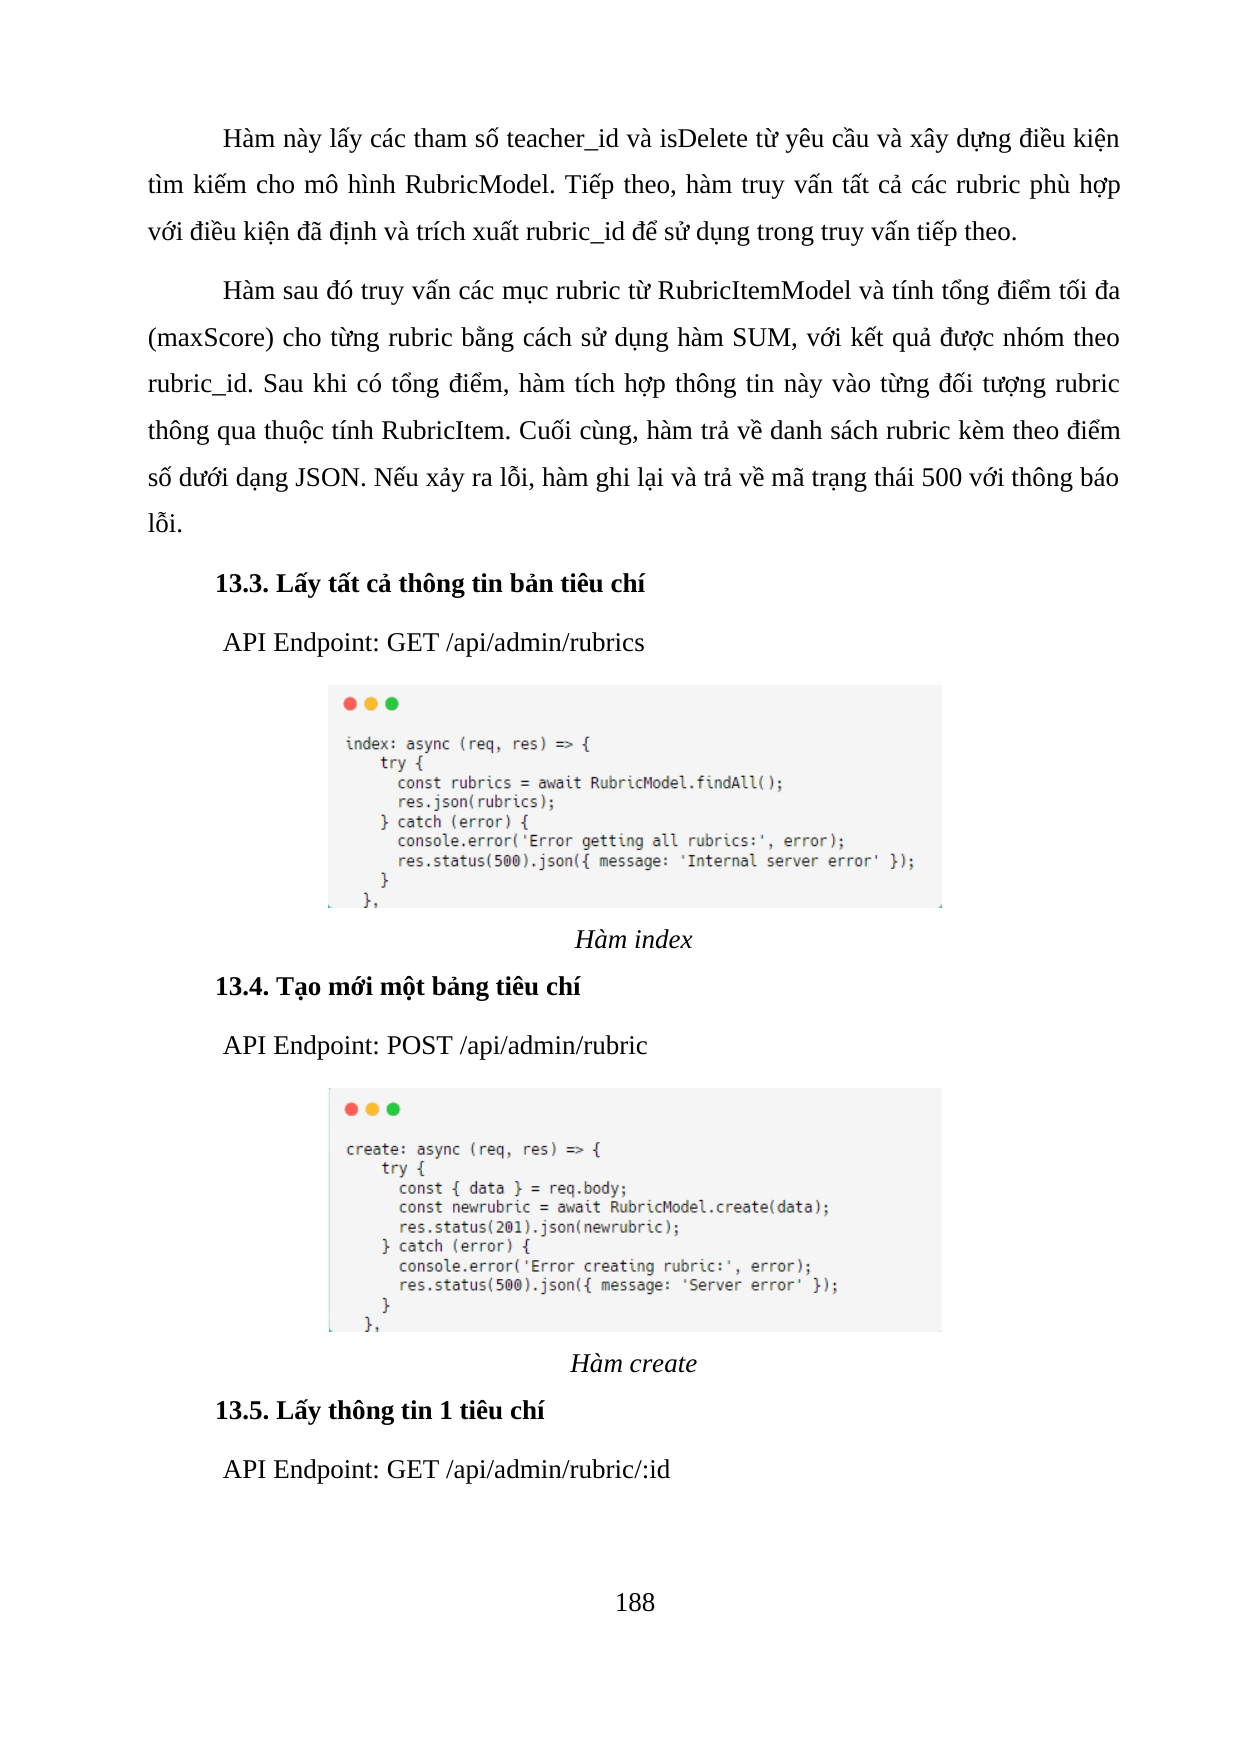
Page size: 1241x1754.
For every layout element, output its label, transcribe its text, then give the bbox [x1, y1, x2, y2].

text API Endpoint: GET /api/admin/rubrics [148, 626, 1122, 657]
text 13.3. Lấy tất cả thông tin bản tiêu chí [215, 567, 1122, 598]
picture [328, 1088, 942, 1332]
text Hàm này lấy các tham số teacher_id và isDelete từ yêu cầu và xây dựng điều kiện tìm kiếm cho mô hình RubricModel. Tiếp theo, hàm truy vấn tất cả các rubric phù hợp với điều kiện đã định và trích xuất rubric_id để sử dụng trong truy vấn tiếp theo. [148, 122, 1122, 246]
text Hàm create [148, 1347, 1122, 1378]
text Hàm index [148, 923, 1122, 954]
text 13.5. Lấy thông tin 1 tiêu chí [215, 1394, 1122, 1425]
picture [328, 685, 942, 908]
text API Endpoint: GET /api/admin/rubric/:id [148, 1453, 1122, 1484]
text 13.4. Tạo mới một bảng tiêu chí [215, 970, 1122, 1001]
text API Endpoint: POST /api/admin/rubric [148, 1029, 1122, 1060]
text Hàm sau đó truy vấn các mục rubric từ RubricItemModel và tính tổng điểm tối đa (maxScore) cho từng rubric bằng cách sử dụng hàm SUM, với kết quả được nhóm theo rubric_id. Sau khi có tổng điểm, hàm tích hợp thông tin này vào từng đối tượng rubric thông qua thuộc tính RubricItem. Cuối cùng, hàm trả về danh sách rubric kèm theo điểm số dưới dạng JSON. Nếu xảy ra lỗi, hàm ghi lại và trả về mã trạng thái 500 với thông báo lỗi. [148, 274, 1122, 539]
